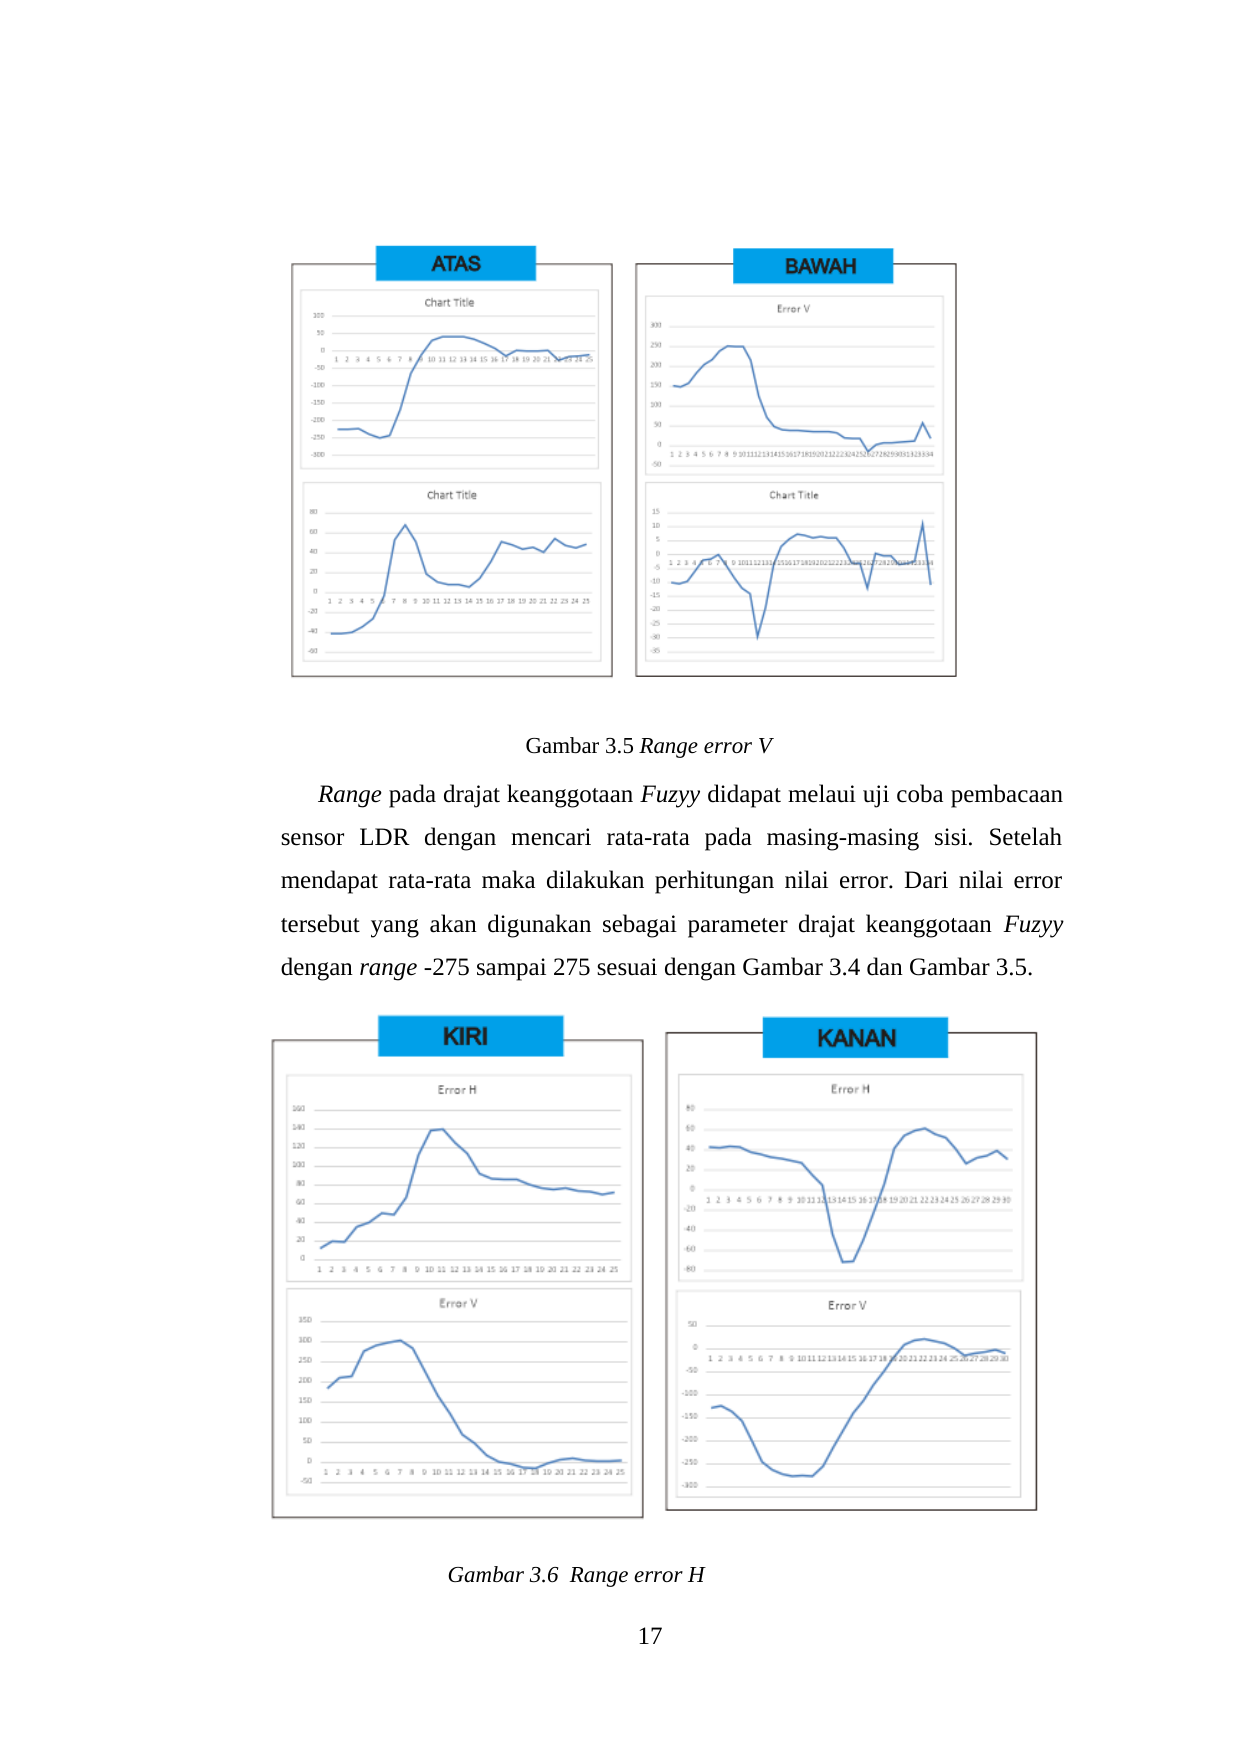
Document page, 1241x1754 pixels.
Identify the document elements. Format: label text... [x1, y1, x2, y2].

picture [236, 1001, 1071, 1546]
text Gambar 3.4 Range error V [236, 732, 1063, 758]
text Range pada drajat keanggotaan Fuzyy didapat melaui uji coba pembacaan sensor LDR dengan mencari rata-rata pada masing-masing sisi. Setelah mendapat rata-rata maka dilakukan perhitungan nilai error. Dari nilai error tersebut yang akan digunakan sebagai parameter drajat keanggotaan Fuzyy dengan range -275 sampai 275 sesuai dengan Gambar 3.4 dan Gambar 3.5. [281, 779, 1063, 981]
picture [264, 236, 1035, 714]
